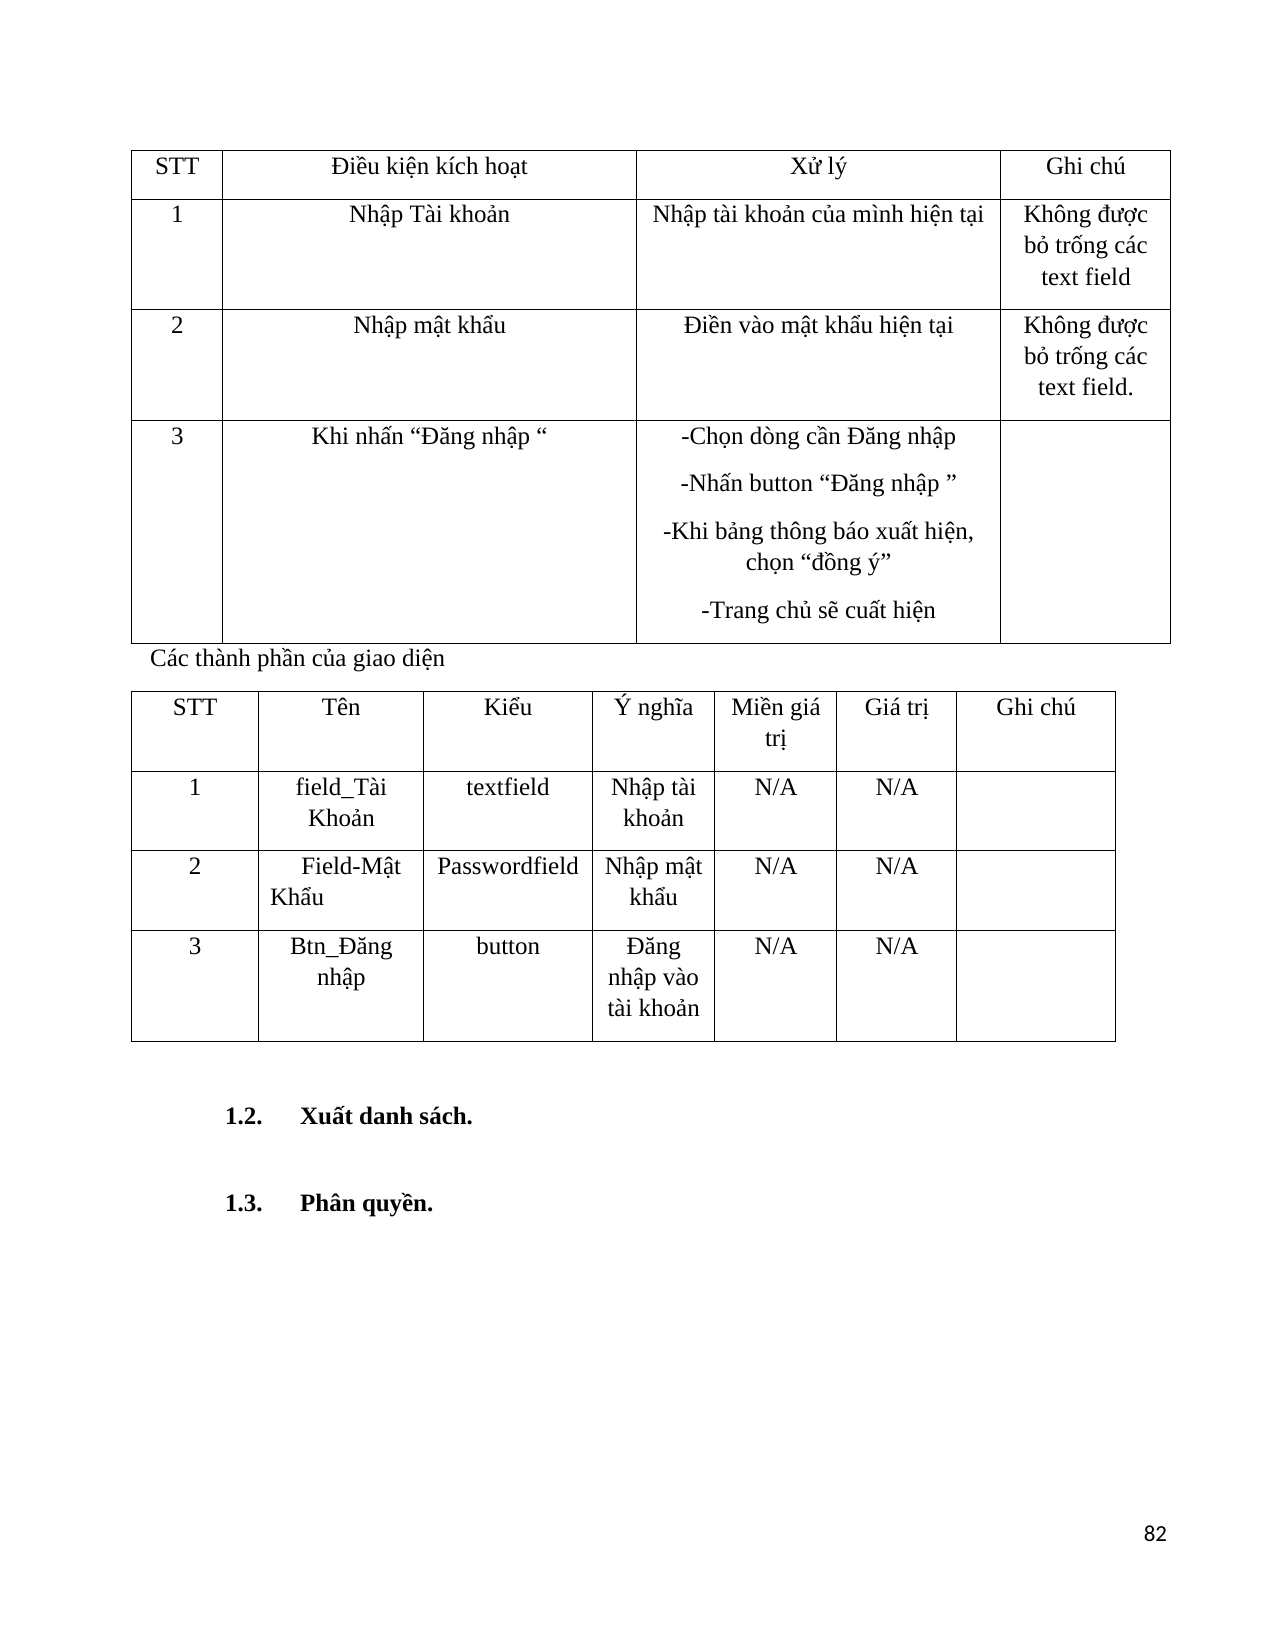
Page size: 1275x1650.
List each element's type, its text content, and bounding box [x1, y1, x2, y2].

table_header Giá trị [837, 692, 956, 771]
table_cell 1 [132, 200, 222, 309]
table_header Điều kiện kích hoạt [223, 151, 636, 198]
table_cell Nhập tài khoản của mình hiện tại [637, 200, 1000, 309]
table_cell N/A [837, 851, 956, 930]
list Xuất danh sách. [225, 1101, 1167, 1130]
table_cell Field-Mật Khẩu [259, 851, 423, 930]
table_cell N/A [837, 772, 956, 850]
table_header Kiểu [424, 692, 592, 771]
table_header Tên [259, 692, 423, 771]
table_header STT [132, 692, 258, 771]
table_cell Nhập Tài khoản [223, 200, 636, 309]
table_cell Nhập tài khoản [593, 772, 714, 850]
table_cell [957, 931, 1115, 1041]
table_cell N/A [837, 931, 956, 1041]
table_cell -Chọn dòng cần Đăng nhập -Nhấn button “Đăng nhập ” -Khi bảng thông báo xuất hiện, chọn “đồng ý” -Trang chủ sẽ cuất hiện [637, 421, 1000, 642]
table_cell Không được bỏ trống các text field. [1001, 310, 1170, 420]
table_cell Passwordfield [424, 851, 592, 930]
table_cell Đăng nhập vào tài khoản [593, 931, 714, 1041]
table_cell [1001, 421, 1170, 642]
table_cell Điền vào mật khẩu hiện tại [637, 310, 1000, 420]
table_cell Btn_Đăng nhập [259, 931, 423, 1041]
table_header Ghi chú [1001, 151, 1170, 198]
table_header Xử lý [637, 151, 1000, 198]
list Phân quyền. [225, 1188, 1167, 1216]
text Các thành phần của giao diện [150, 644, 1167, 672]
table_cell 2 [132, 310, 222, 420]
table_cell textfield [424, 772, 592, 850]
table_cell N/A [715, 772, 836, 850]
table_header Miền giá trị [715, 692, 836, 771]
table_cell Nhập mật khẩu [593, 851, 714, 930]
table_cell Khi nhấn “Đăng nhập “ [223, 421, 636, 642]
table_header STT [132, 151, 222, 198]
table_cell Không được bỏ trống các text field [1001, 200, 1170, 309]
table_cell [957, 851, 1115, 930]
table_cell N/A [715, 851, 836, 930]
table_cell 2 [132, 851, 258, 930]
table_cell 1 [132, 772, 258, 850]
table_cell Nhập mật khẩu [223, 310, 636, 420]
table_cell field_Tài Khoản [259, 772, 423, 850]
table_cell button [424, 931, 592, 1041]
table_cell [957, 772, 1115, 850]
table_cell 3 [132, 931, 258, 1041]
table_header Ghi chú [957, 692, 1115, 771]
table_cell N/A [715, 931, 836, 1041]
table_header Ý nghĩa [593, 692, 714, 771]
table_cell 3 [132, 421, 222, 642]
